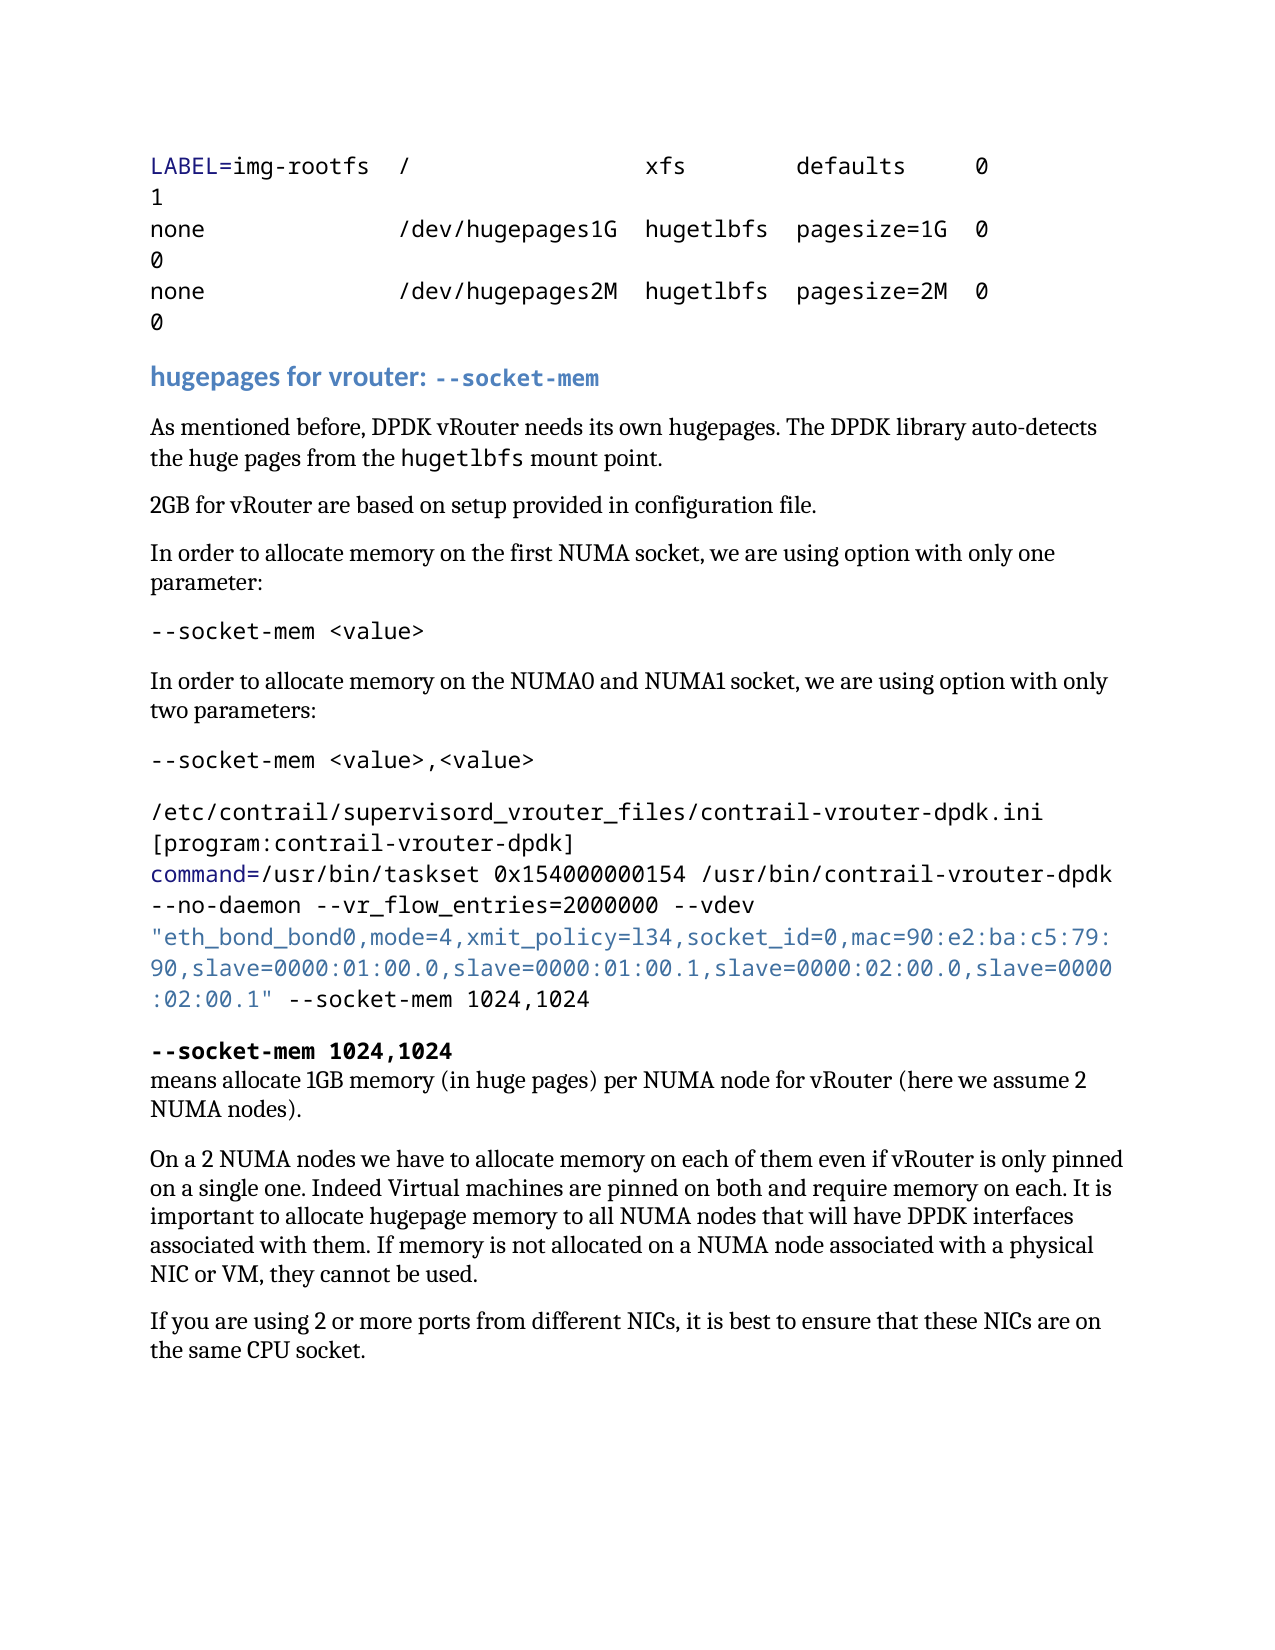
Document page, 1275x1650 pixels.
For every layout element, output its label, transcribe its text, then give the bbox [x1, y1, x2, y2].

text 2GB for vRouter are based on setup provided in configuration file. [150, 491, 1125, 520]
text --socket-mem <value>,<value> [150, 743, 1125, 775]
subtitle hugepages for vrouter: --socket-mem [150, 358, 1125, 394]
text /etc/contrail/supervisord_vrouter_files/contrail-vrouter-dpdk.ini [program:contrail-vrouter-dpdk] command=/usr/bin/taskset 0x154000000154 /usr/bin/contrail-vrouter-dpdk --no-daemon --vr_flow_entries=2000000 --vdev "eth_bond_bond0,mode=4,xmit_policy=l34,socket_id=0,mac=90:e2:ba:c5:79:90,slave=0000:01:00.0,slave=0000:01:00.1,slave=0000:02:00.0,slave=0000:02:00.1" --socket-mem 1024,1024 [150, 796, 1125, 1014]
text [150, 150, 1125, 337]
text --socket-mem 1024,1024 [150, 1035, 1125, 1066]
text In order to allocate memory on the NUMA0 and NUMA1 socket, we are using option with only two parameters: [150, 667, 1125, 725]
text --socket-mem <value> [150, 615, 1125, 646]
text If you are using 2 or more ports from different NICs, it is best to ensure that these NICs are on the same CPU socket. [150, 1307, 1125, 1365]
text means allocate 1GB memory (in huge pages) per NUMA node for vRouter (here we assume 2 NUMA nodes). [150, 1066, 1125, 1124]
text In order to allocate memory on the first NUMA socket, we are using option with only one parameter: [150, 539, 1125, 596]
text On a 2 NUMA nodes we have to allocate memory on each of them even if vRouter is only pinned on a single one. Indeed Virtual machines are pinned on both and require memory on each. It is important to allocate hugepage memory to all NUMA nodes that will have DPDK interfaces associated with them. If memory is not allocated on a NUMA node associated with a physical NIC or VM, they cannot be used. [150, 1145, 1125, 1288]
text As mentioned before, DPDK vRouter needs its own hugepages. The DPDK library auto-detects the huge pages from the hugetlbfs mount point. [150, 413, 1125, 473]
